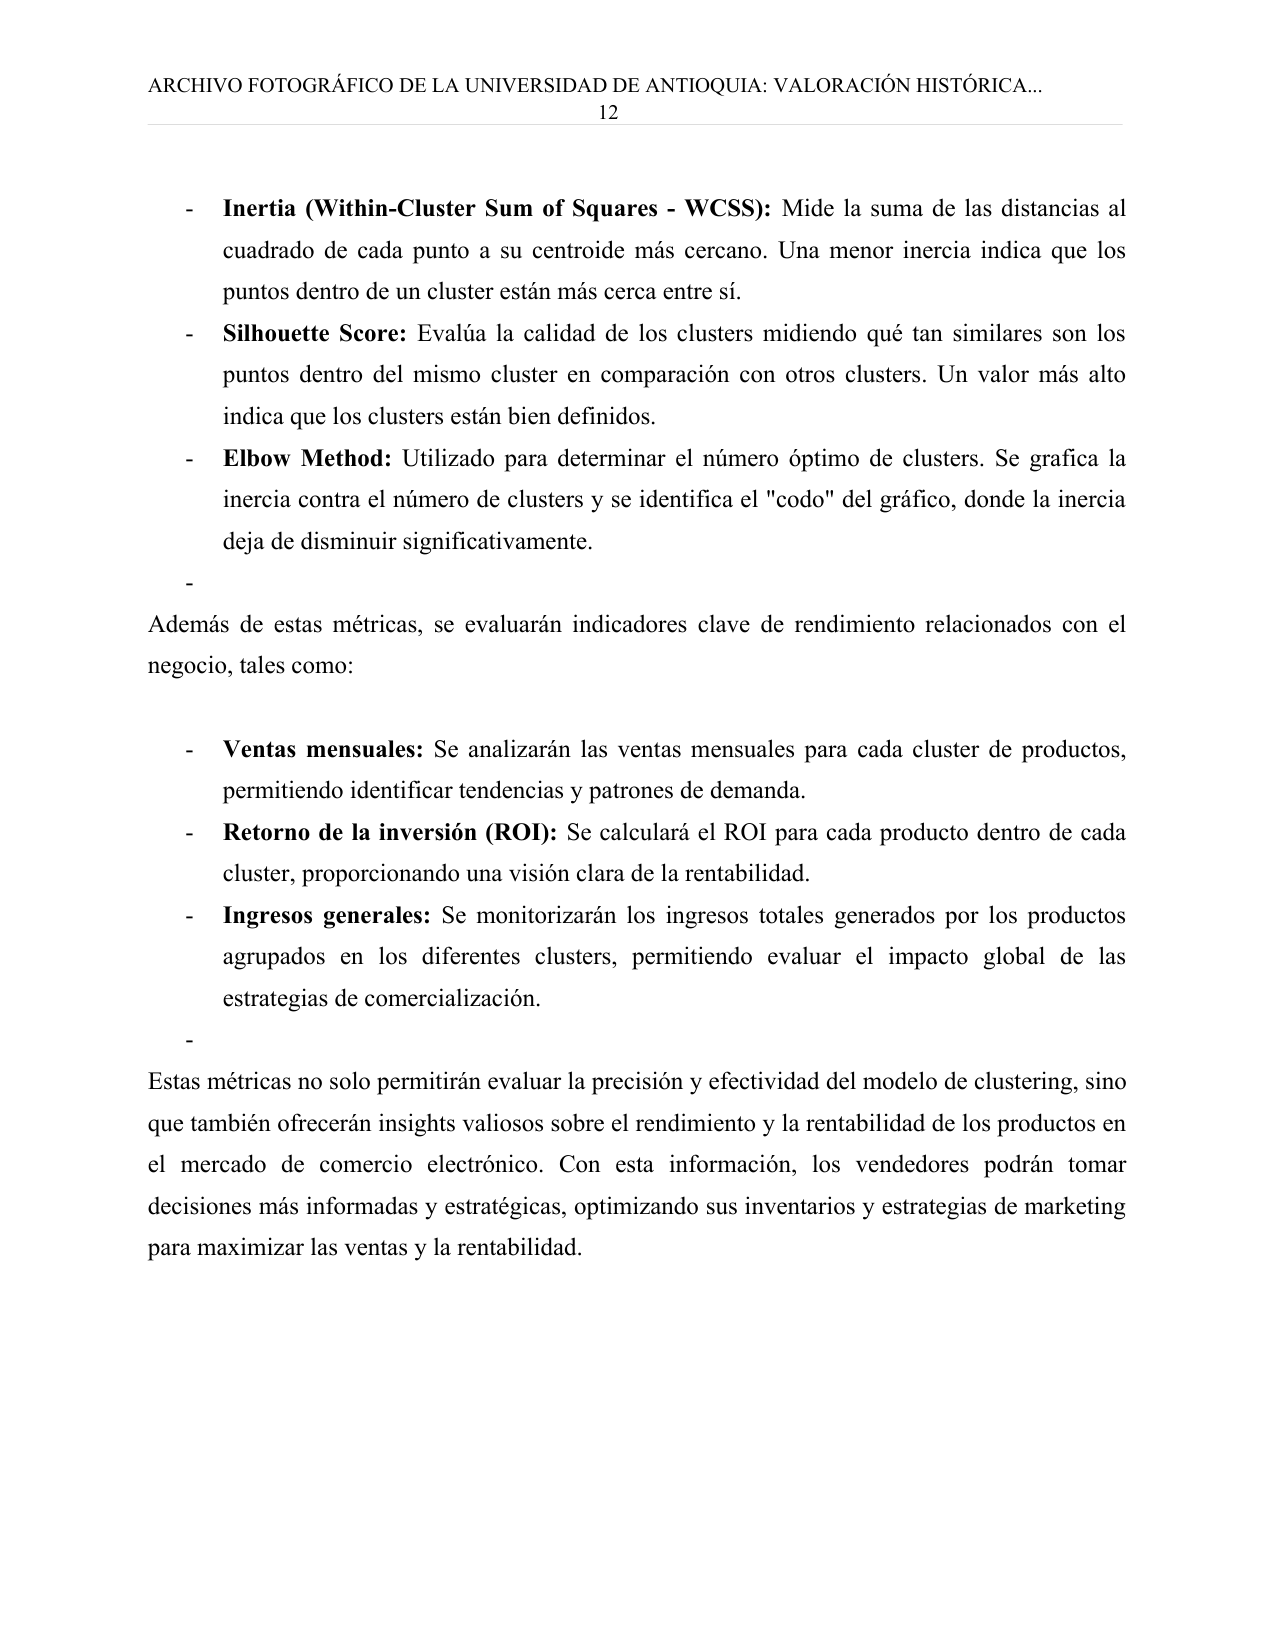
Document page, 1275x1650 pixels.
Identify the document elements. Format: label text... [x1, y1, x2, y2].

list Ventas mensuales: Se analizarán las ventas mensuales para cada cluster de productos, permitiendo identificar tendencias y patrones de demanda. [185, 735, 1127, 804]
list Silhouette Score: Evalúa la calidad de los clusters midiendo qué tan similares son los puntos dentro del mismo cluster en comparación con otros clusters. Un valor más alto indica que los clusters están bien definidos. [185, 319, 1127, 430]
list Ingresos generales: Se monitorizarán los ingresos totales generados por los productos agrupados en los diferentes clusters, permitiendo evaluar el impacto global de las estrategias de comercialización. [185, 901, 1127, 1012]
list Inertia (Within-Cluster Sum of Squares - WCSS): Mide la suma de las distancias al cuadrado de cada punto a su centroide más cercano. Una menor inercia indica que los puntos dentro de un cluster están más cerca entre sí. [185, 194, 1127, 305]
list Retorno de la inversión (ROI): Se calculará el ROI para cada producto dentro de cada cluster, proporcionando una visión clara de la rentabilidad. [185, 818, 1127, 887]
list Elbow Method: Utilizado para determinar el número óptimo de clusters. Se grafica la inercia contra el número de clusters y se identifica el "codo" del gráfico, donde la inercia deja de disminuir significativamente. [185, 444, 1127, 554]
text Estas métricas no solo permitirán evaluar la precisión y efectividad del modelo de clustering, sino que también ofrecerán insights valiosos sobre el rendimiento y la rentabilidad de los productos en el mercado de comercio electrónico. Con esta información, los vendedores podrán tomar decisiones más informadas y estratégicas, optimizando sus inventarios y estrategias de marketing para maximizar las ventas y la rentabilidad. [148, 1067, 1127, 1261]
text Además de estas métricas, se evaluarán indicadores clave de rendimiento relacionados con el negocio, tales como: [148, 610, 1127, 679]
